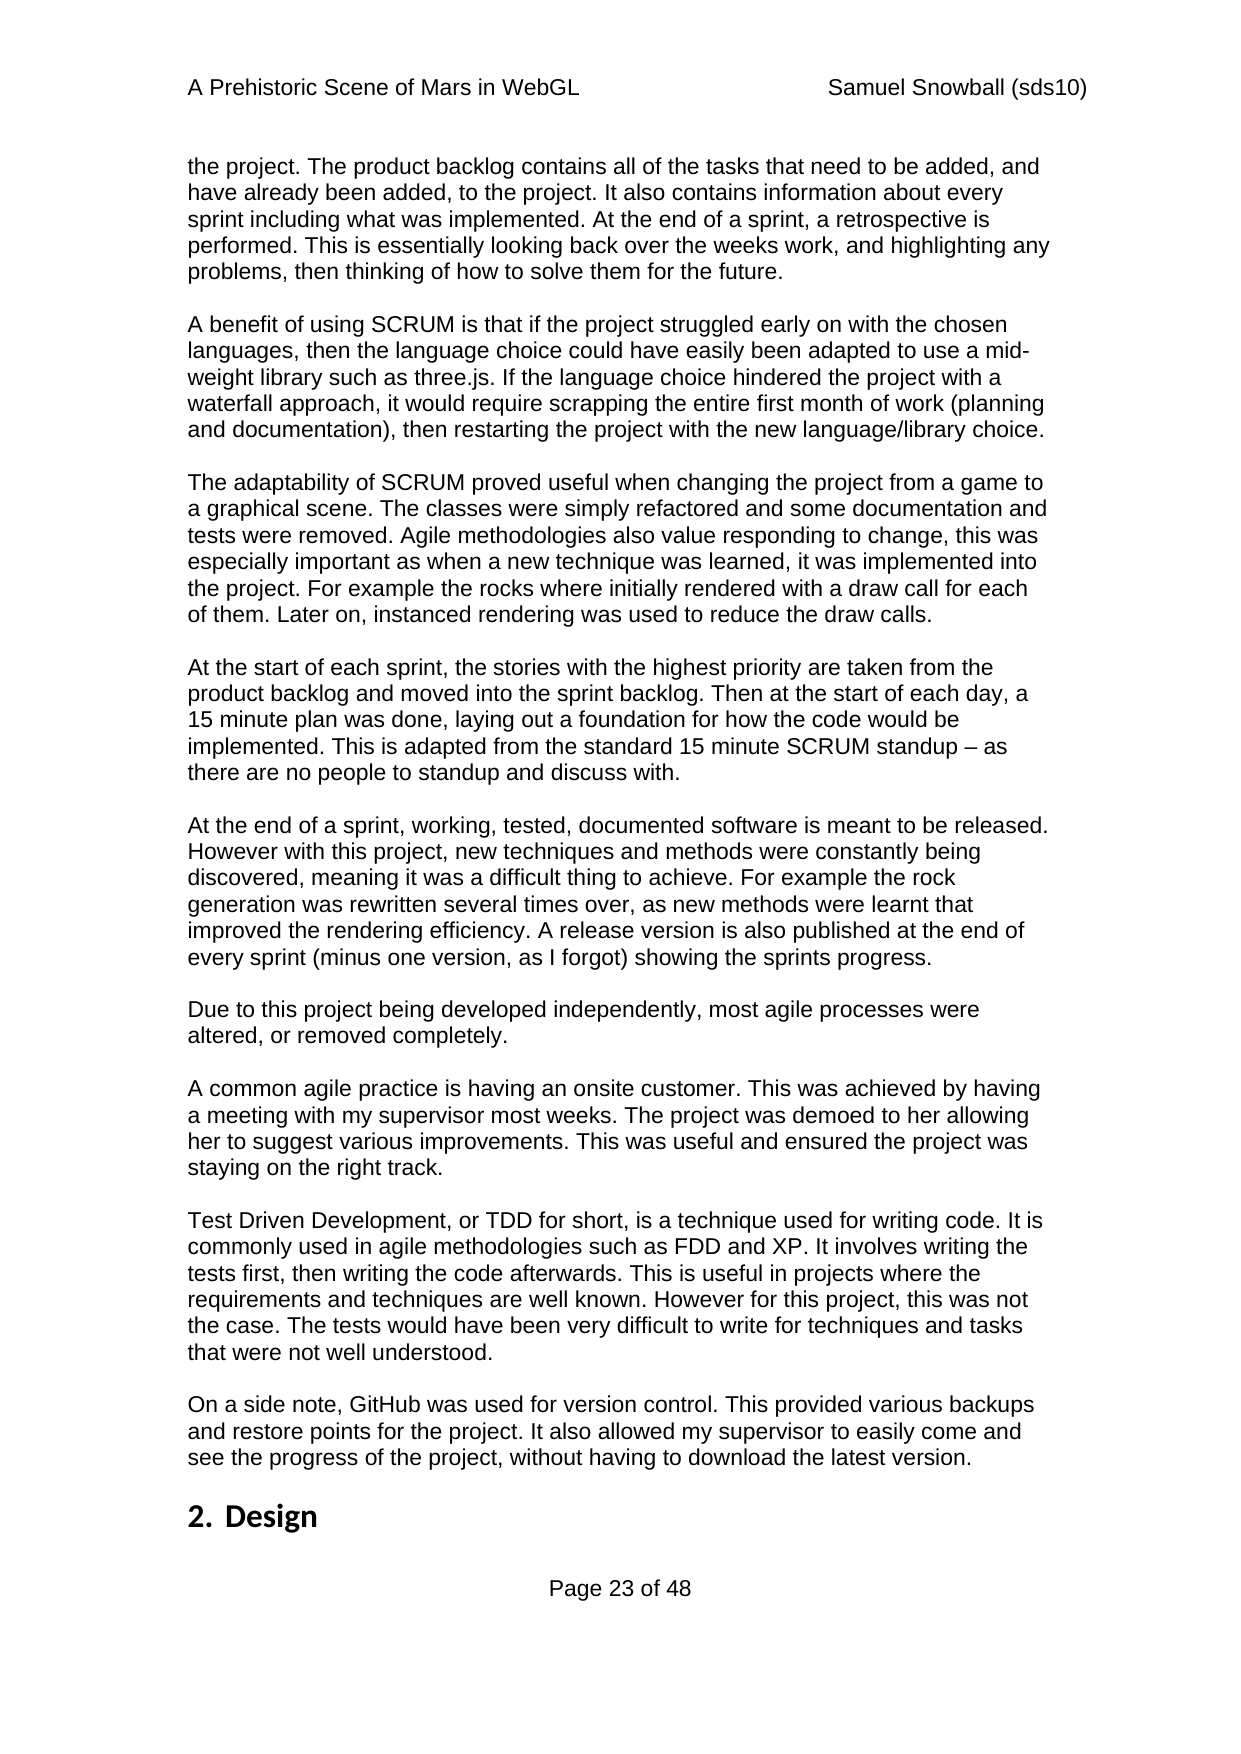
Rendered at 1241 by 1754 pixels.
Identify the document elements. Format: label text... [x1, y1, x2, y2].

text A benefit of using SCRUM is that if the project struggled early on with the chosen languages, then the language choice could have easily been adapted to use a mid-weight library such as three.js. If the language choice hindered the project with a waterfall approach, it would require scrapping the entire first month of work (planning and documentation), then restarting the project with the new language/library choice. [187, 311, 1053, 443]
subtitle Design [187, 1496, 1053, 1536]
text At the start of each sprint, the stories with the highest priority are taken from the product backlog and moved into the sprint backlog. Then at the start of each day, a 15 minute plan was done, laying out a foundation for how the code would be implemented. This is adapted from the standard 15 minute SCRUM standup – as there are no people to standup and discuss with. [187, 653, 1053, 785]
text The adaptability of SCRUM proved useful when changing the project from a game to a graphical scene. The classes were simply refactored and some documentation and tests were removed. Agile methodologies also value responding to change, this was especially important as when a new technique was learned, it was implemented into the project. For example the rocks where initially rendered with a draw call for each of them. Later on, instanced rendering was used to reduce the draw calls. [187, 469, 1053, 627]
text A common agile practice is having an onsite customer. This was achieved by having a meeting with my supervisor most weeks. The project was demoed to her allowing her to suggest various improvements. This was useful and ensured the project was staying on the right track. [187, 1075, 1053, 1181]
text Due to this project being developed independently, most agile processes were altered, or removed completely. [187, 996, 1053, 1049]
text On a side note, GitHub was used for version control. This provided various backups and restore points for the project. It also allowed my supervisor to easily come and see the progress of the project, without having to download the latest version. [187, 1391, 1053, 1471]
text Test Driven Development, or TDD for short, is a technique used for writing code. It is commonly used in agile methodologies such as FDD and XP. It involves writing the tests first, then writing the code afterwards. This is useful in projects where the requirements and techniques are well known. However for this project, this was not the case. The tests would have been very difficult to write for techniques and tasks that were not well understood. [187, 1207, 1053, 1365]
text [187, 153, 1053, 284]
text At the end of a sprint, working, tested, documented software is meant to be released. However with this project, new techniques and methods were constantly being discovered, meaning it was a difficult thing to achieve. For example the rock generation was rewritten several times over, as new methods were learnt that improved the rendering efficiency. A release version is also published at the end of every sprint (minus one version, as I forgot) showing the sprints progress. [187, 812, 1053, 970]
